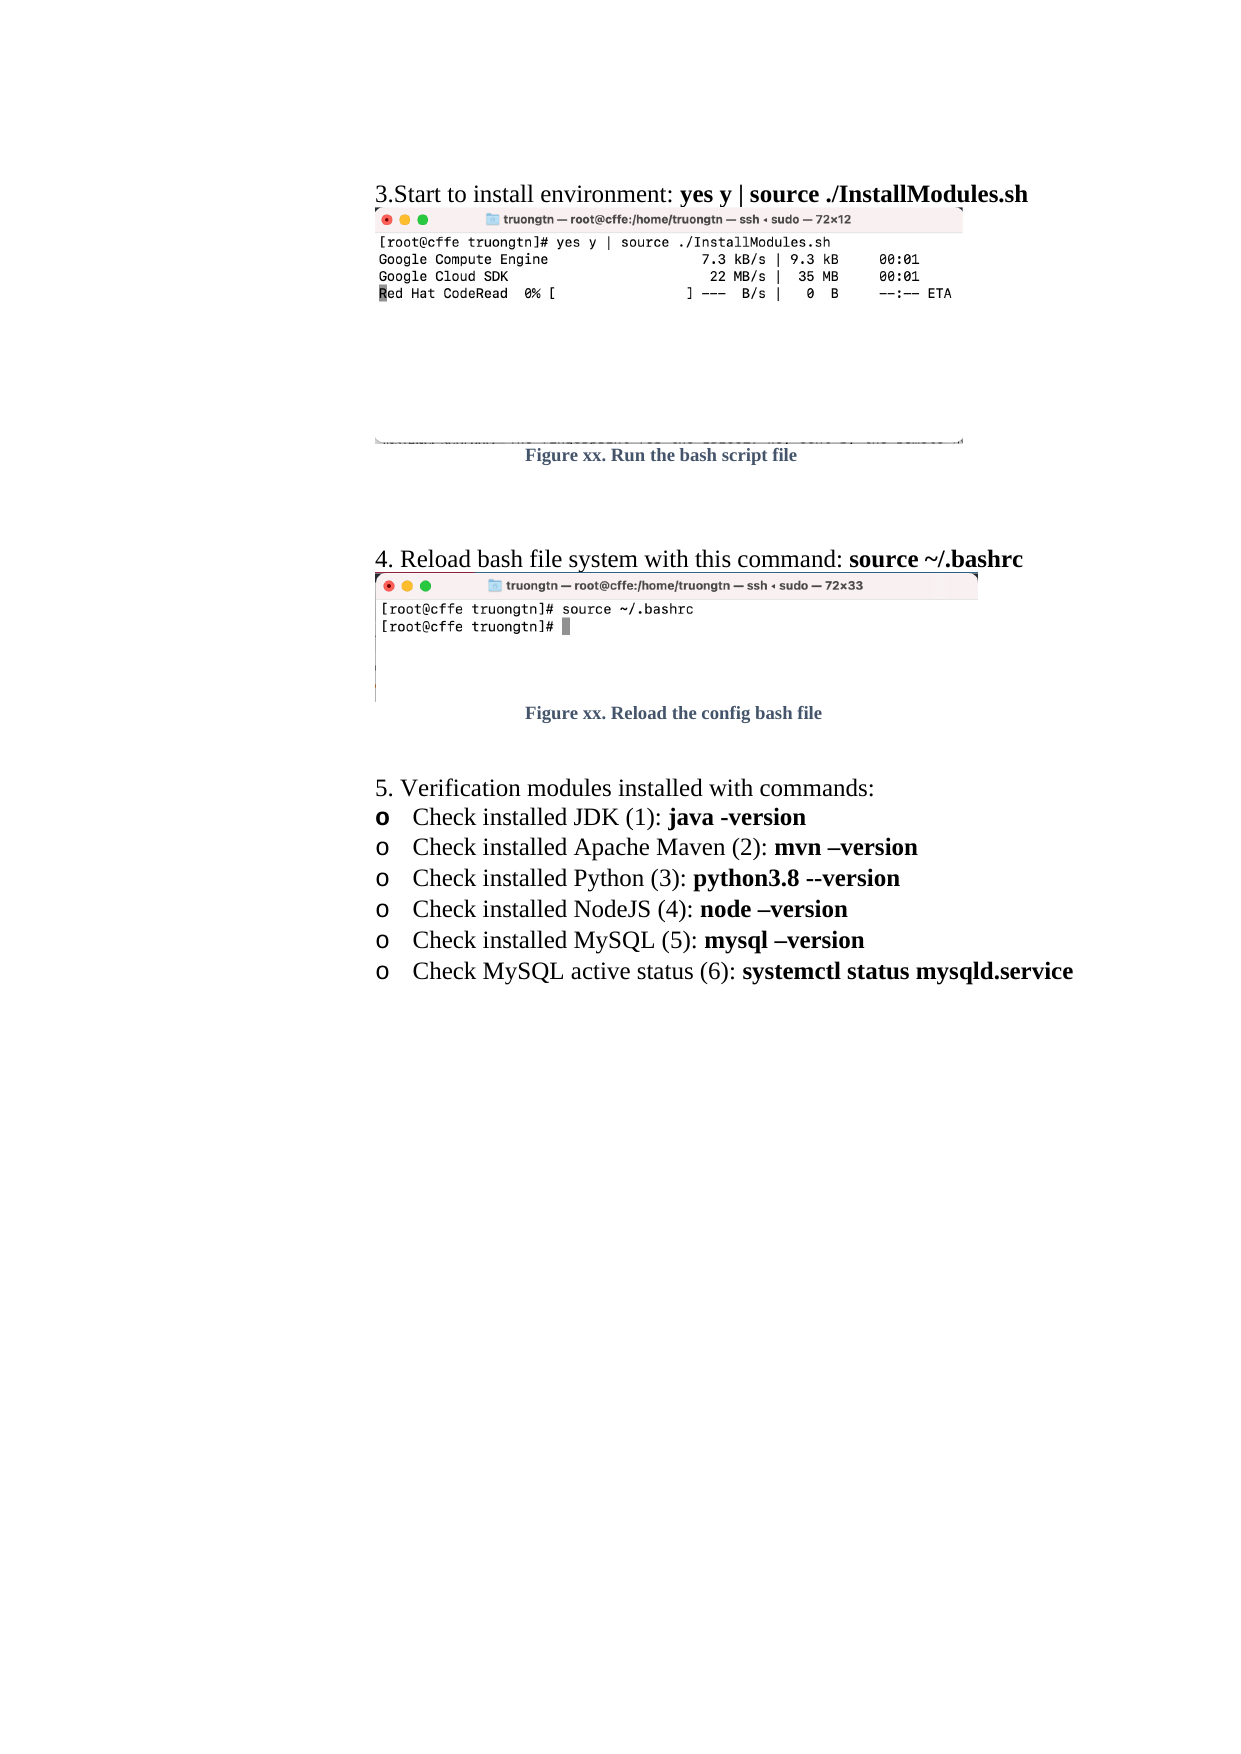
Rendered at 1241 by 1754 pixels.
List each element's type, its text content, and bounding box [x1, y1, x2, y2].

text 3.Start to install environment: yes y | source ./InstallModules.sh [300, 179, 1096, 207]
picture [375, 207, 963, 444]
text 4. Reload bash file system with this command: source ~/.bashrc [300, 544, 1096, 573]
text 5. Verification modules installed with commands: [300, 773, 1096, 802]
text Figure xx. Reload the config bash file [450, 702, 1096, 723]
list Check installed Python (3): python3.8 --version [375, 863, 1096, 894]
text Figure xx. Run the bash script file [450, 444, 1096, 466]
list Check installed JDK (1): java -version [375, 802, 1096, 832]
list Check installed MySQL (5): mysql –version [375, 925, 1096, 956]
list Check installed Apache Maven (2): mvn –version [375, 832, 1096, 863]
list Check MySQL active status (6): systemctl status mysqld.service [375, 956, 1096, 987]
list Check installed NodeJS (4): node –version [375, 894, 1096, 925]
picture [375, 572, 978, 702]
